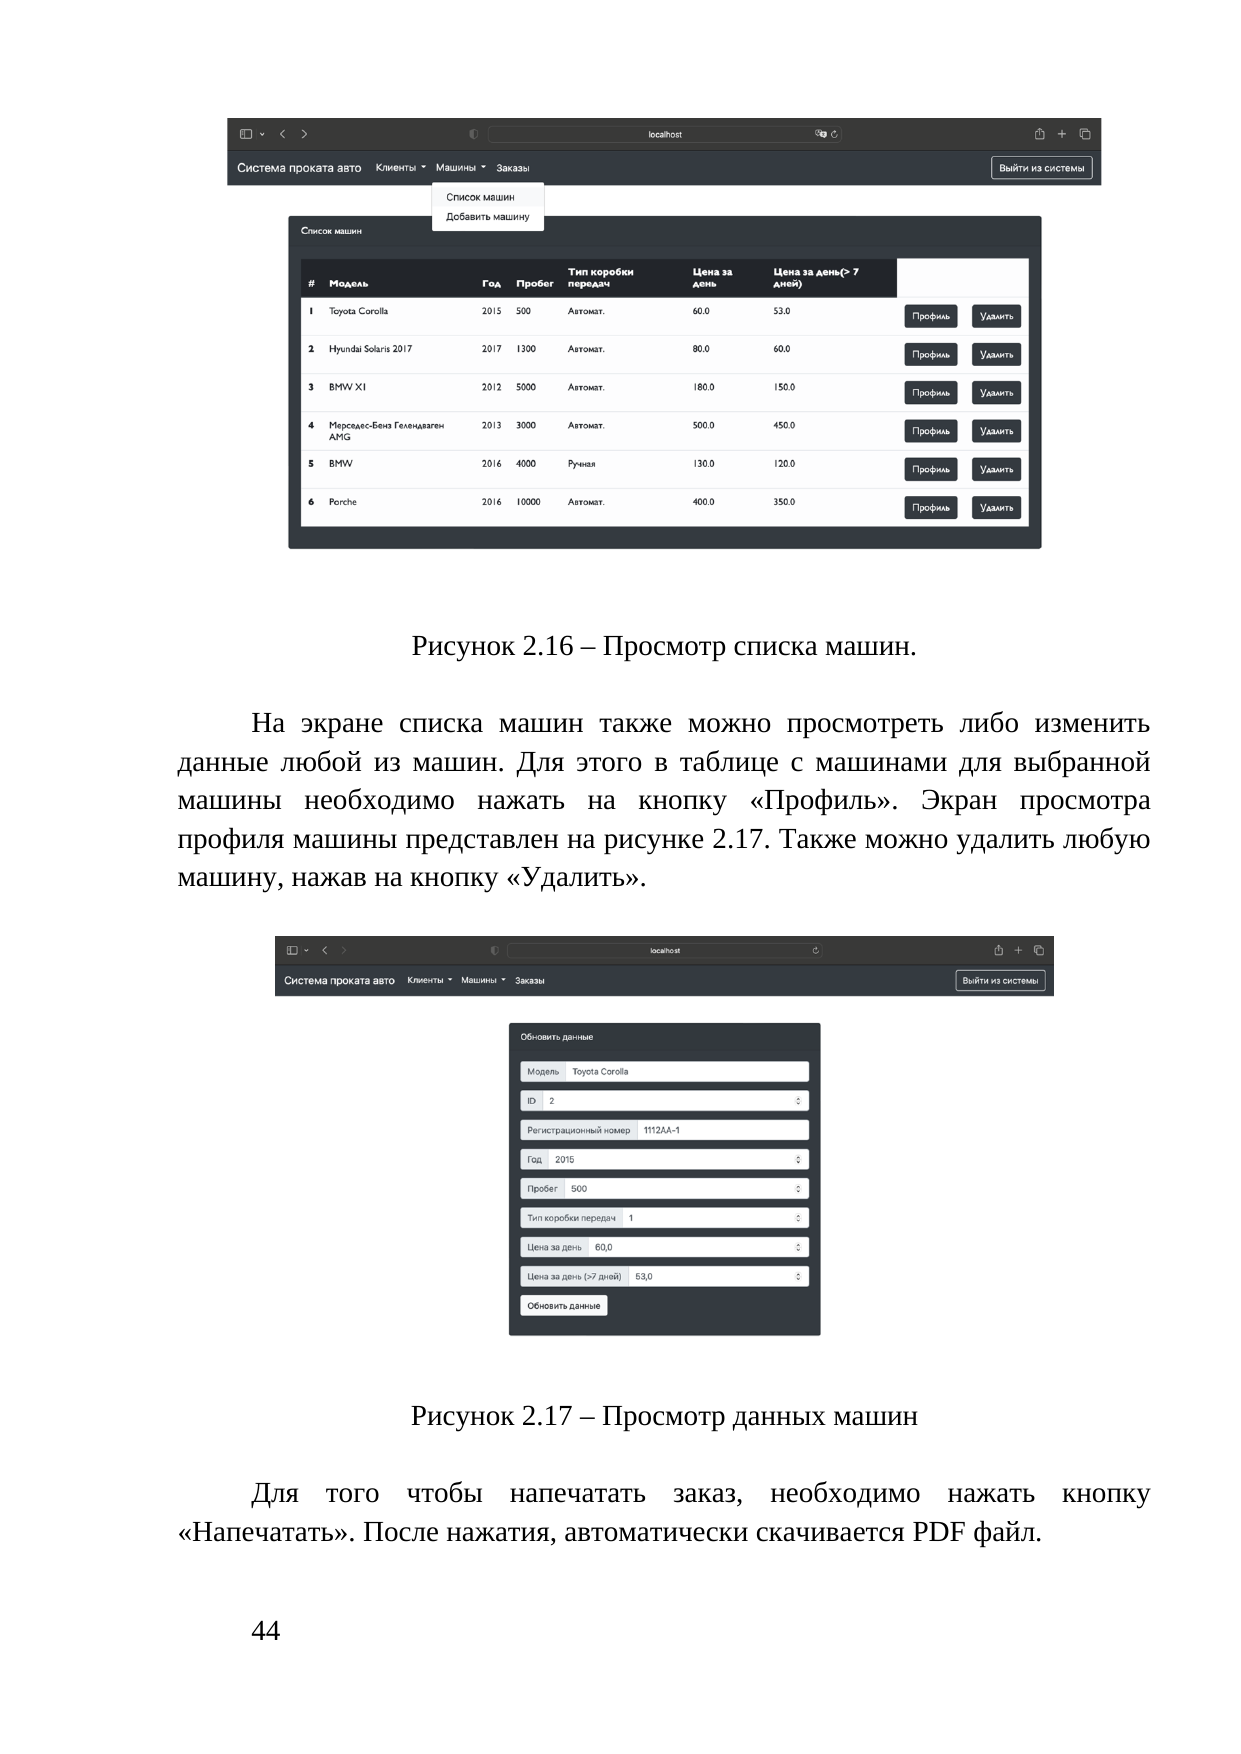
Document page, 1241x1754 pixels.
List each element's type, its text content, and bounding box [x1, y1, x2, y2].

text Рисунок 2.16 – Просмотр списка машин. [177, 628, 1152, 662]
text Для того чтобы напечатать заказ, необходимо нажать кнопку «Напечатать». После нажатия, автоматически скачивается PDF файл. [177, 1476, 1152, 1548]
text Рисунок 2.17 – Просмотр данных машин [177, 1398, 1152, 1432]
picture [227, 118, 1102, 585]
text На экране списка машин также можно просмотреть либо изменить данные любой из машин. Для этого в таблице с машинами для выбранной машины необходимо нажать на кнопку «Профиль». Экран просмотра профиля машины представлен на рисунке 2.17. Также можно удалить любую машину, нажав на кнопку «Удалить». [177, 705, 1152, 893]
picture [275, 936, 1054, 1356]
